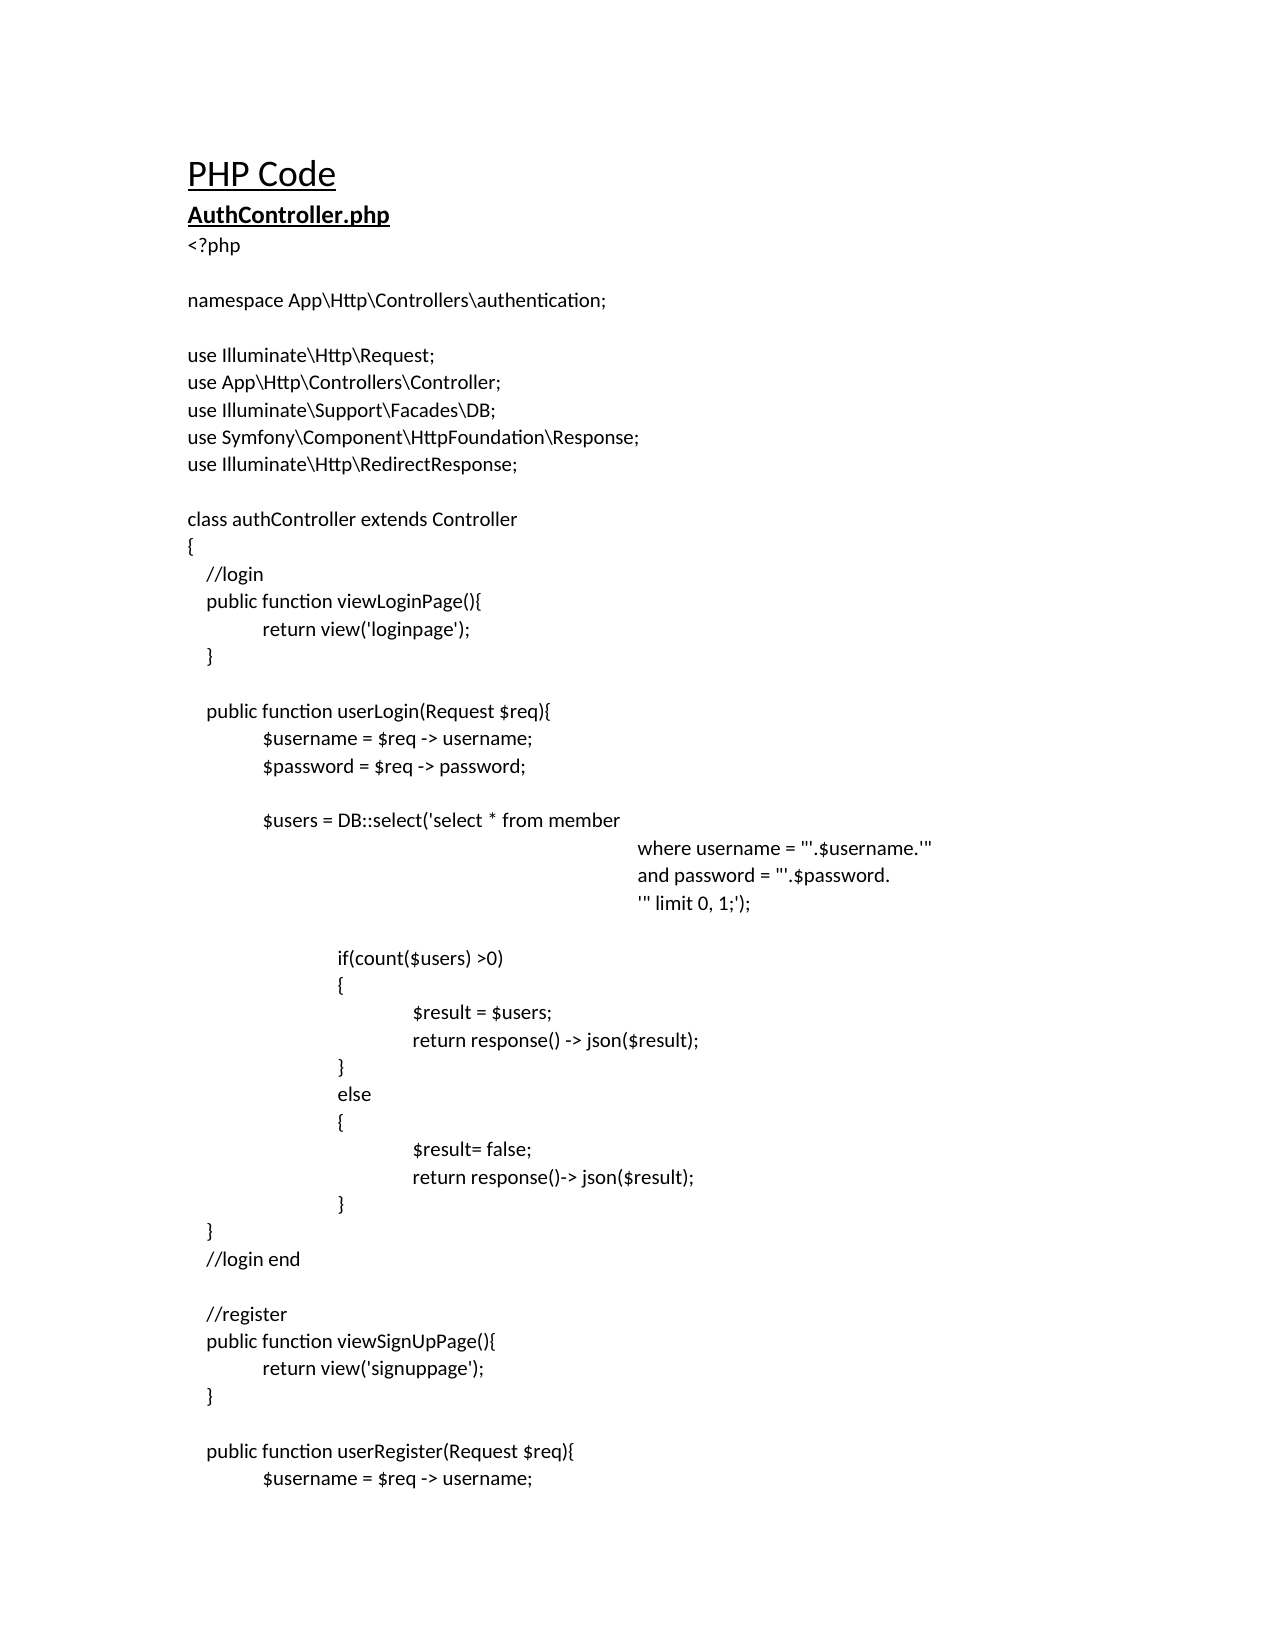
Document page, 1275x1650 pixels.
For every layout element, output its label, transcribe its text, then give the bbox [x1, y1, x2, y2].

text public function viewSignUpPage(){ [187, 1328, 1087, 1354]
text //login end [187, 1246, 1087, 1271]
text public function viewLoginPage(){ [187, 588, 1087, 614]
text namespace App\Http\Controllers\authentication; [187, 287, 1087, 313]
text } [187, 1054, 1087, 1080]
text } [187, 643, 1087, 669]
text PHP Code [187, 150, 1087, 196]
text $username = $req -> username; [187, 726, 1087, 751]
text return response() -> json($result); [187, 1027, 1087, 1052]
text if(count($users) >0) [187, 945, 1087, 970]
text else [187, 1082, 1087, 1107]
text } [187, 1191, 1087, 1217]
text public function userRegister(Request $req){ [187, 1438, 1087, 1463]
text { [187, 534, 1087, 559]
text $result= false; [187, 1136, 1087, 1162]
text $result = $users; [187, 999, 1087, 1025]
text '" limit 0, 1;'); [187, 890, 1087, 915]
text use Illuminate\Support\Facades\DB; [187, 397, 1087, 422]
text $users = DB::select('select * from member [187, 808, 1087, 833]
text return response()-> json($result); [187, 1164, 1087, 1189]
text use Illuminate\Http\Request; [187, 342, 1087, 367]
text use App\Http\Controllers\Controller; [187, 369, 1087, 395]
text //login [187, 561, 1087, 587]
text AuthController.php [187, 199, 1087, 230]
text use Illuminate\Http\RedirectResponse; [187, 452, 1087, 477]
text public function userLogin(Request $req){ [187, 698, 1087, 723]
text return view('signuppage'); [187, 1356, 1087, 1381]
text where username = "'.$username.'" [187, 835, 1087, 861]
text <?php [187, 232, 1087, 258]
text $username = $req -> username; [187, 1465, 1087, 1491]
text and password = "'.$password. [187, 862, 1087, 888]
text use Symfony\Component\HttpFoundation\Response; [187, 424, 1087, 449]
text class authController extends Controller [187, 506, 1087, 532]
text } [187, 1383, 1087, 1408]
text { [187, 1109, 1087, 1134]
text { [187, 972, 1087, 997]
text $password = $req -> password; [187, 753, 1087, 778]
text } [187, 1219, 1087, 1244]
text return view('loginpage'); [187, 616, 1087, 641]
text //register [187, 1301, 1087, 1326]
